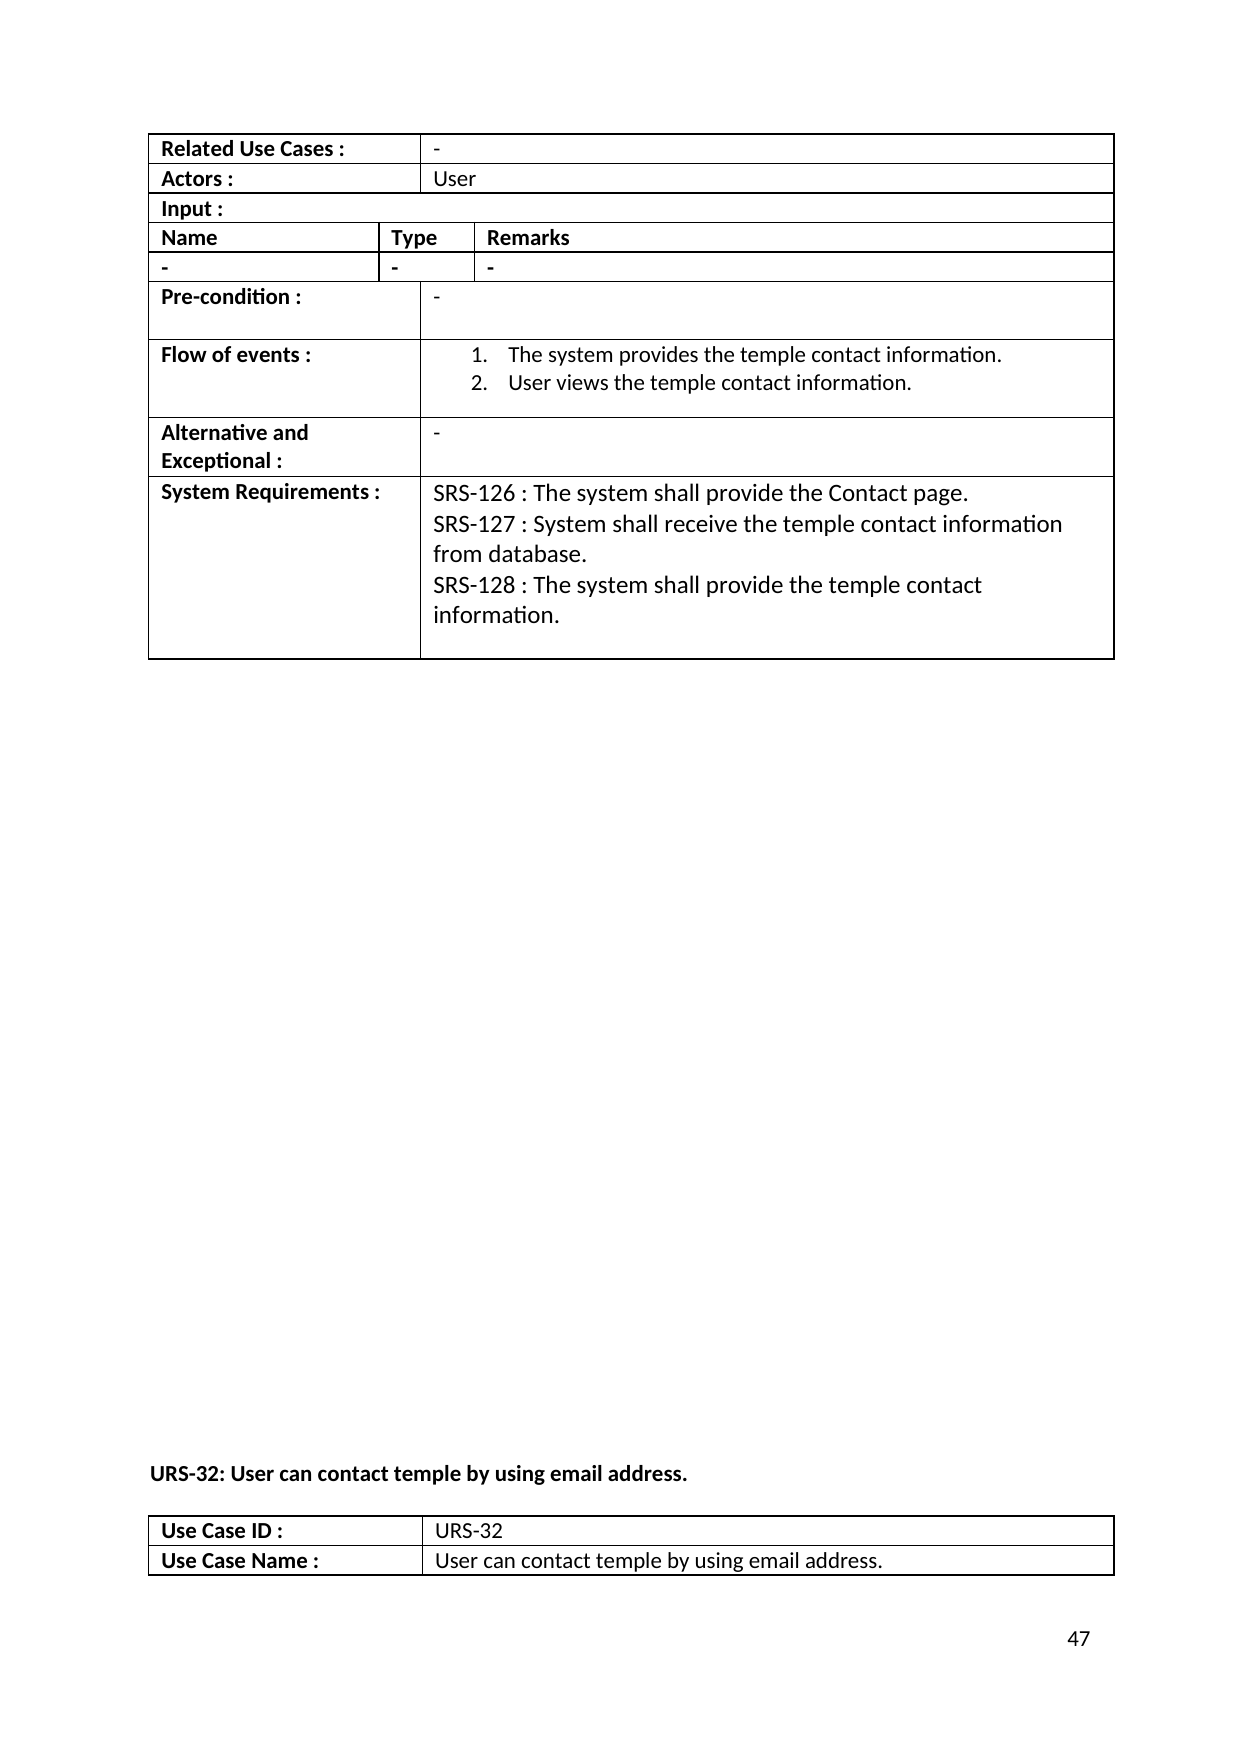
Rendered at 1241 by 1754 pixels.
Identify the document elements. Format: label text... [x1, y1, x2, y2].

table_cell Name [149, 223, 378, 251]
table_cell Input : [149, 194, 1113, 222]
table_cell Alternative and Exceptional : [149, 418, 420, 476]
table_header Use Case ID : [149, 1517, 422, 1544]
table_cell Type [380, 223, 474, 251]
table_cell - [421, 135, 1113, 162]
table_cell The system provides the temple contact information. User views the temple contact information. [421, 340, 1113, 417]
table_cell Use Case Name : [149, 1546, 422, 1574]
table_cell Related Use Cases : [149, 135, 420, 162]
table_cell - [421, 418, 1113, 476]
table_cell User [421, 164, 1113, 192]
table_header URS-32 [423, 1517, 1113, 1544]
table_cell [423, 1546, 1113, 1574]
table_cell System Requirements : [149, 477, 420, 658]
table_cell - [421, 282, 1113, 338]
table_cell - [149, 253, 378, 281]
table_cell - [380, 253, 474, 281]
table_cell Pre-condition : [149, 282, 420, 338]
table_cell Flow of events : [149, 340, 420, 417]
table_cell SRS-126 : The system shall provide the Contact page. SRS-127 : System shall receive the temple contact information from database. SRS-128 : The system shall provide the temple contact information. [421, 477, 1113, 658]
table_cell Remarks [475, 223, 1113, 251]
table_cell Actors : [149, 164, 420, 192]
table_cell - [475, 253, 1113, 281]
text URS-32: User can contact temple by using email address. [150, 1459, 1090, 1487]
